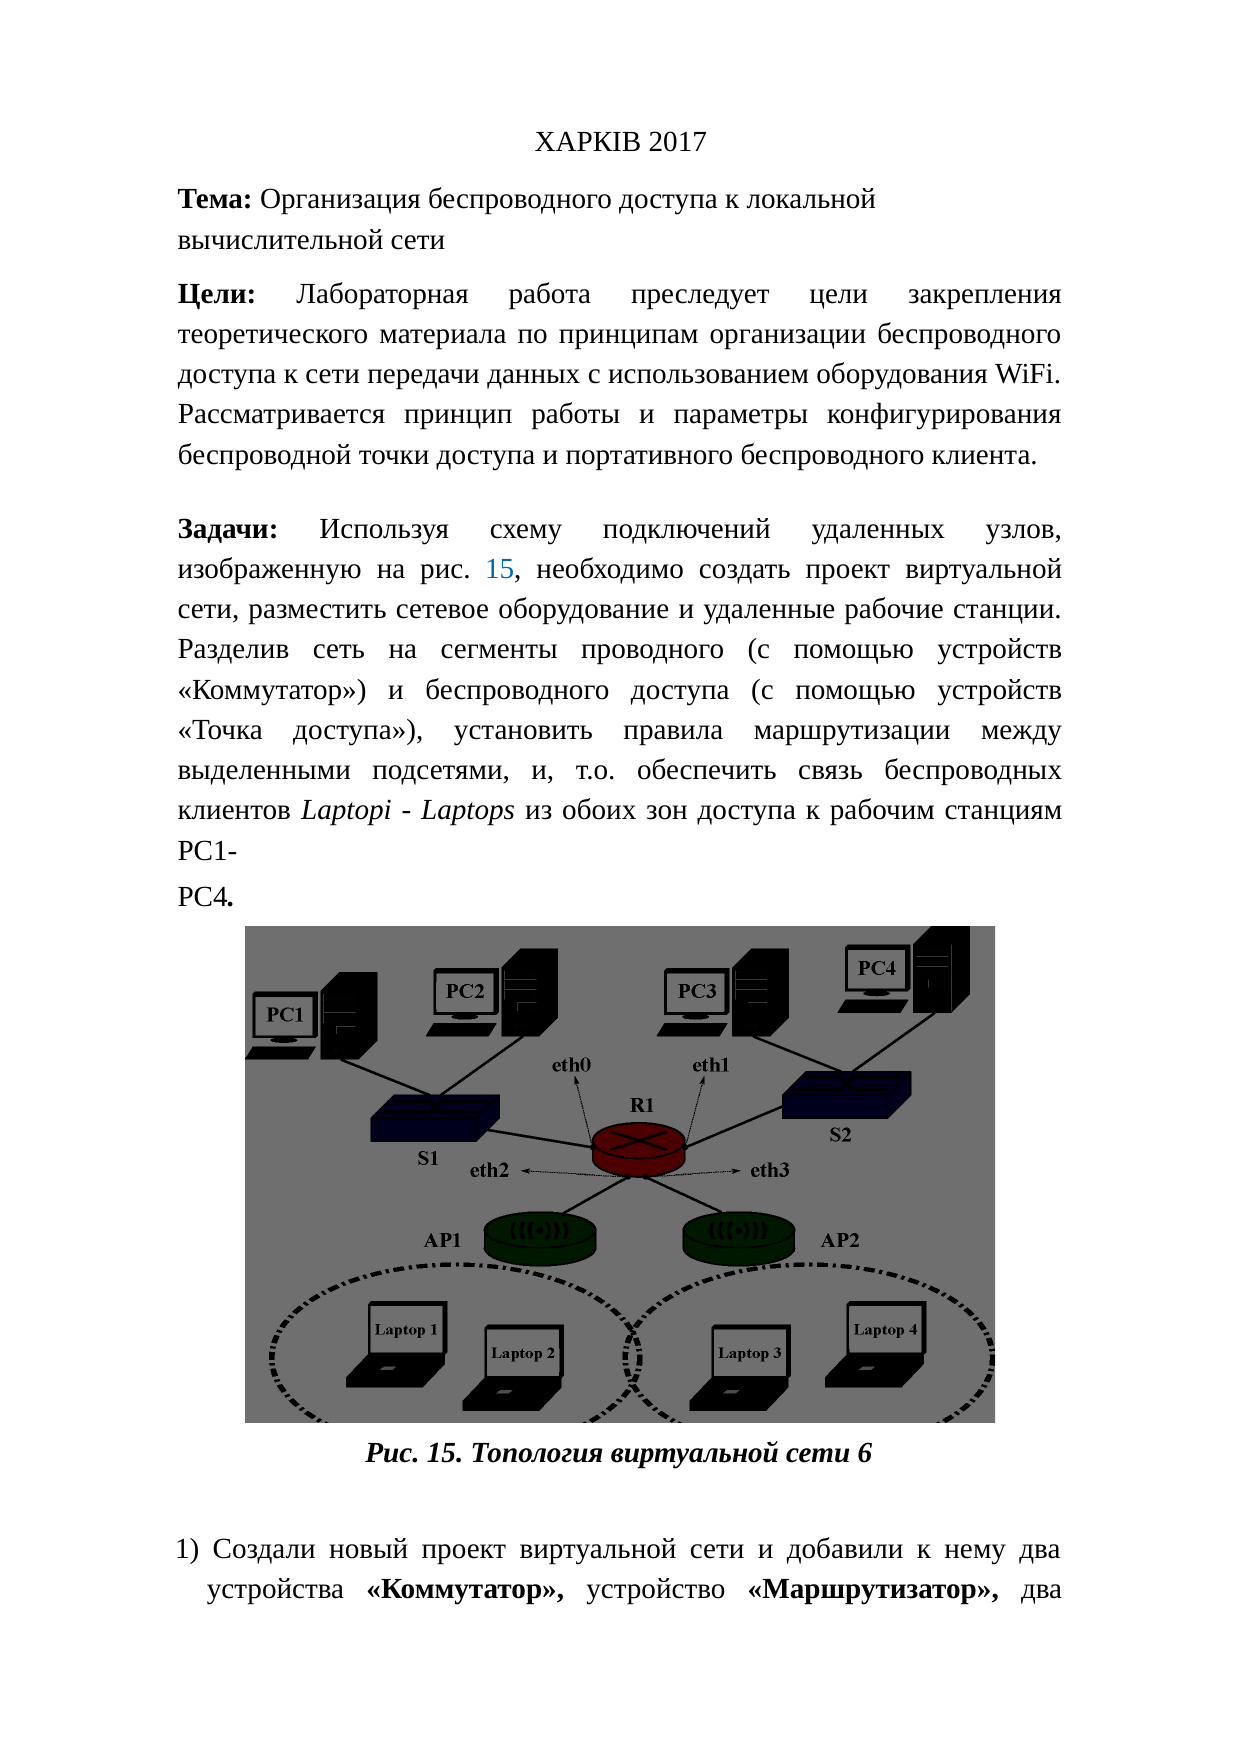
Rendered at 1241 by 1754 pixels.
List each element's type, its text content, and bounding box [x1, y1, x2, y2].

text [175, 1531, 1062, 1605]
text Задачи: Используя схему подключений удаленных узлов, изображенную на рис. 15, необходимо создать проект виртуальной сети, разместить сетевое оборудование и удаленные рабочие станции. Разделив сеть на сегменты проводного (с помощью устройств «Коммутатор») и беспроводного доступа (с помощью устройств «Точка доступа»), установить правила маршрутизации между выделенными подсетями, и, т.о. обеспечить связь беспроводных клиентов Laptopi - Laptops из обоих зон доступа к рабочим станциям PC1- [177, 511, 1062, 866]
text PC4. [177, 879, 1063, 913]
text ХАРКІВ 2017 [178, 118, 1063, 159]
text Рис. 15. Топология виртуальной сети 6 [177, 1435, 1063, 1469]
text Цели: Лабораторная работа преследует цели закрепления теоретического материала по принципам организации беспроводного доступа к сети передачи данных с использованием оборудования WiFi. Рассматривается принцип работы и параметры конфигурирования беспроводной точки доступа и портативного беспроводного клиента. [178, 276, 1062, 470]
text Тема: Организация беспроводного доступа к локальной вычислительной сети [177, 182, 1063, 255]
